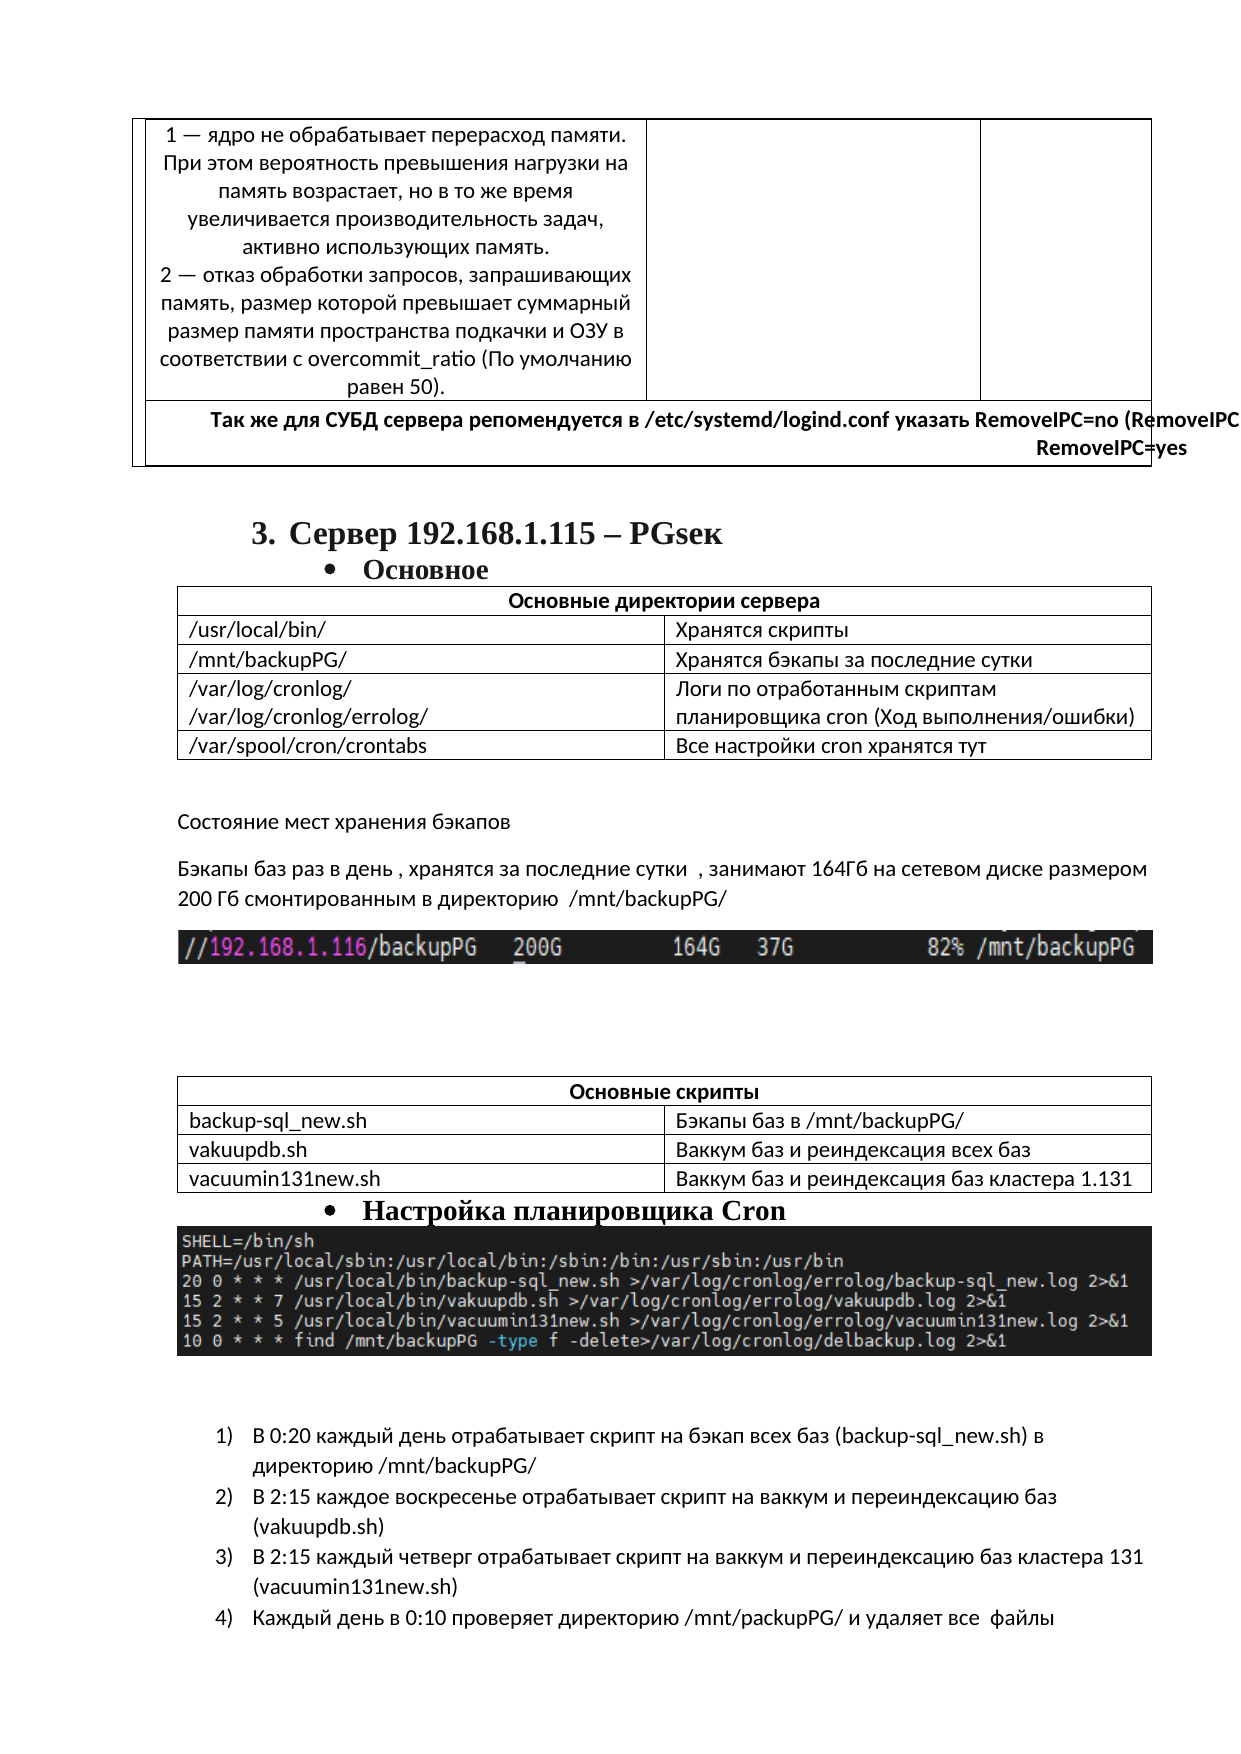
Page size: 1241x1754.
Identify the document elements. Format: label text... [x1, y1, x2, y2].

table_cell /mnt/backupPG/ [178, 645, 664, 673]
table_header [146, 120, 646, 400]
table_cell Ваккум баз и реиндексация всех баз [665, 1135, 1151, 1163]
table_cell Логи по отработанным скриптам планировщика cron (Ход выполнения/ошибки) [665, 674, 1151, 730]
list В 0:20 каждый день отрабатывает скрипт на бэкап всех баз (backup-sql_new.sh) в директорию /mnt/backupPG/ [215, 1421, 1152, 1480]
table_cell vacuumin131new.sh [178, 1164, 664, 1192]
table_header [133, 119, 145, 466]
list В 2:15 каждый четверг отрабатывает скрипт на ваккум и переиндексацию баз кластера 131 (vacuumin131new.sh) [215, 1542, 1152, 1601]
table_header [146, 401, 1151, 465]
table_header [981, 120, 1151, 400]
table_header [647, 120, 980, 400]
list В 2:15 каждое воскресенье отрабатывает скрипт на ваккум и переиндексацию баз (vakuupdb.sh) [215, 1482, 1152, 1540]
table_header Основные директории сервера [178, 587, 1151, 614]
table_cell backup-sql_new.sh [178, 1106, 664, 1134]
table_cell /var/log/cronlog/ /var/log/cronlog/errolog/ [178, 674, 664, 730]
table_cell Хранятся скрипты [665, 616, 1151, 644]
list Основное [325, 552, 1152, 586]
table_cell Хранятся бэкапы за последние сутки [665, 645, 1151, 673]
table_cell /var/spool/cron/crontabs [178, 731, 664, 759]
table_cell /usr/local/bin/ [178, 616, 664, 644]
picture [177, 930, 1153, 964]
table_cell Все настройки cron хранятся тут [665, 731, 1151, 759]
text Бэкапы баз раз в день , хранятся за последние сутки , занимают 164Гб на сетевом диске размером 200 Гб смонтированным в директорию /mnt/backupPG/ [177, 854, 1152, 912]
text Состояние мест хранения бэкапов [177, 807, 1152, 835]
table_cell Бэкапы баз в /mnt/backupPG/ [665, 1106, 1151, 1134]
table_cell Ваккум баз и реиндексация баз кластера 1.131 [665, 1164, 1151, 1192]
list Настройка планировщика Cron [325, 1193, 1152, 1226]
picture [177, 1226, 1152, 1356]
list Каждый день в 0:10 проверяет директорию /mnt/packupPG/ и удаляет все файлы [215, 1603, 1152, 1631]
list Сервер 192.168.1.115 – PGseк [251, 513, 1152, 552]
table_header Основные скрипты [178, 1077, 1151, 1105]
table_cell vakuupdb.sh [178, 1135, 664, 1163]
